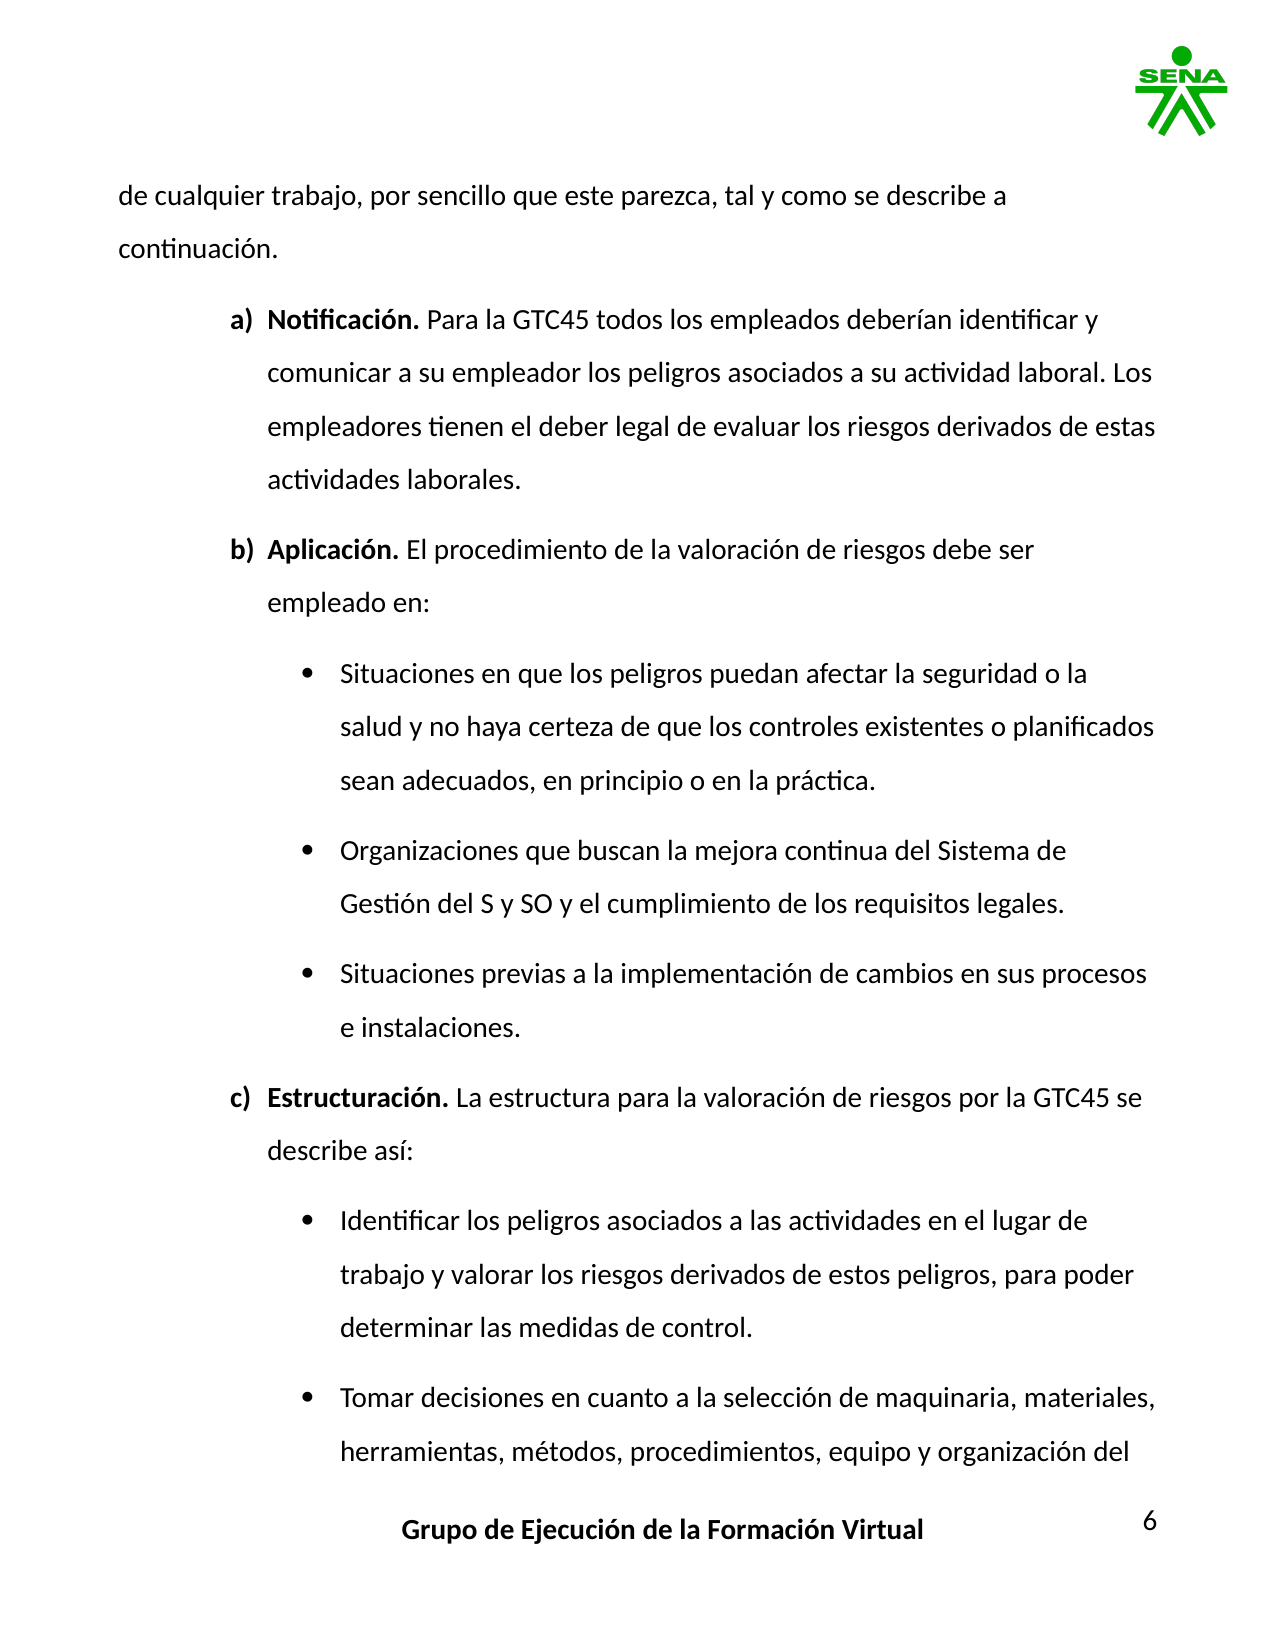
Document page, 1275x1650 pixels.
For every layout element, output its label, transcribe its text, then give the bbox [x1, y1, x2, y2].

list Notificación. Para la GTC45 todos los empleados deberían identificar y comunicar a su empleador los peligros asociados a su actividad laboral. Los empleadores tienen el deber legal de evaluar los riesgos derivados de estas actividades laborales. [230, 301, 1157, 497]
list Situaciones previas a la implementación de cambios en sus procesos e instalaciones. [302, 955, 1157, 1044]
list Estructuración. La estructura para la valoración de riesgos por la GTC45 se describe así: [230, 1079, 1157, 1168]
list Organizaciones que buscan la mejora continua del Sistema de Gestión del S y SO y el cumplimiento de los requisitos legales. [302, 832, 1157, 921]
list Aplicación. El procedimiento de la valoración de riesgos debe ser empleado en: [230, 531, 1157, 620]
list Identificar los peligros asociados a las actividades en el lugar de trabajo y valorar los riesgos derivados de estos peligros, para poder determinar las medidas de control. [302, 1202, 1157, 1345]
picture [1135, 46, 1228, 136]
list Situaciones en que los peligros puedan afectar la seguridad o la salud y no haya certeza de que los controles existentes o planificados sean adecuados, en principio o en la práctica. [302, 655, 1157, 797]
